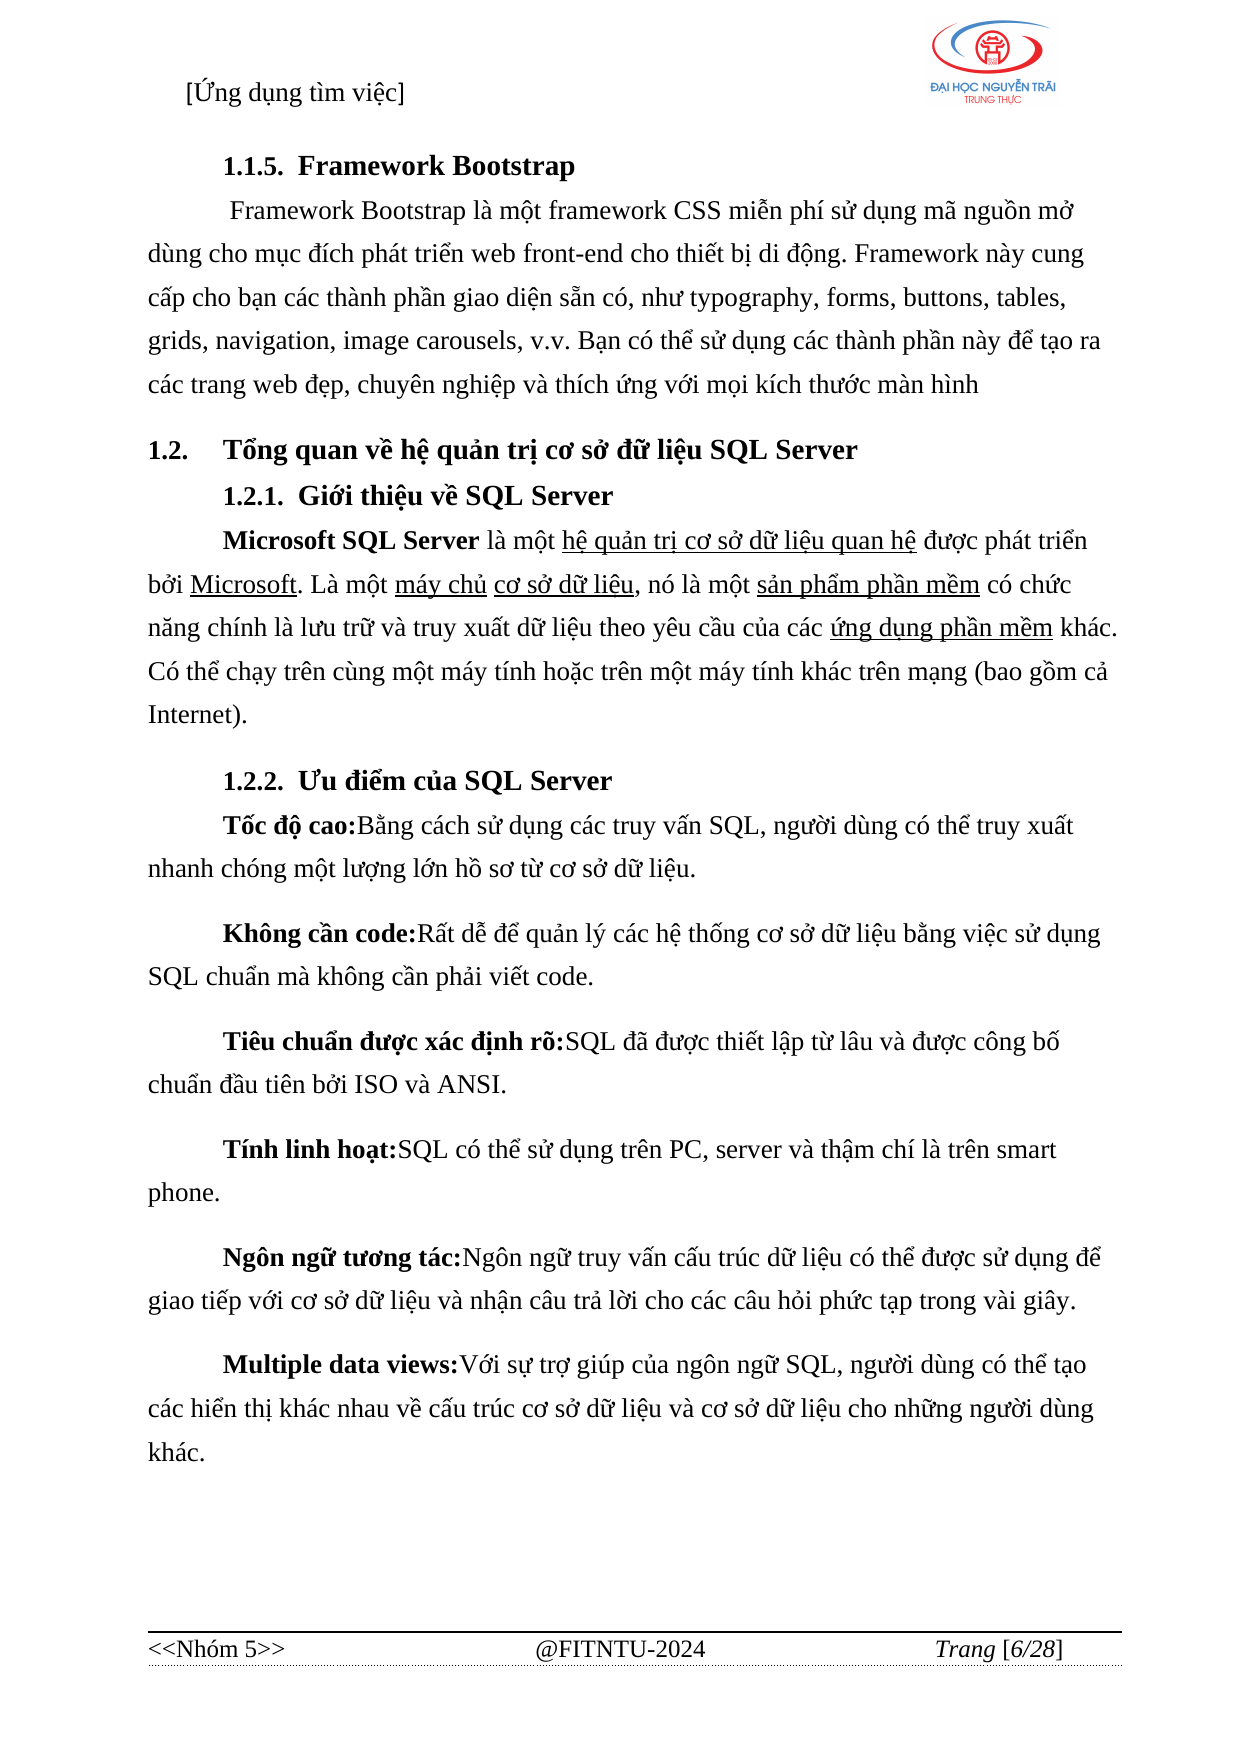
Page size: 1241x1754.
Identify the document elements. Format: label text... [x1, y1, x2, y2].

text Ngôn ngữ tương tác:Ngôn ngữ truy vấn cấu trúc dữ liệu có thể được sử dụng để giao tiếp với cơ sở dữ liệu và nhận câu trả lời cho các câu hỏi phức tạp trong vài giây. [148, 1241, 1122, 1315]
text Tiêu chuẩn được xác định rõ:SQL đã được thiết lập từ lâu và được công bố chuẩn đầu tiên bởi ISO và ANSI. [148, 1025, 1122, 1099]
text Không cần code:Rất dễ để quản lý các hệ thống cơ sở dữ liệu bằng việc sử dụng SQL chuẩn mà không cần phải viết code. [148, 917, 1122, 992]
subtitle Giới thiệu về SQL Server [223, 478, 1122, 512]
subtitle Framework Bootstrap [223, 148, 1122, 181]
text Microsoft SQL Server là một hệ quản trị cơ sở dữ liệu quan hệ được phát triển bởi Microsoft. Là một máy chủ cơ sở dữ liệu, nó là một sản phẩm phần mềm có chức năng chính là lưu trữ và truy xuất dữ liệu theo yêu cầu của các ứng dụng phần mềm khác. Có thể chạy trên cùng một máy tính hoặc trên một máy tính khác trên mạng (bao gồm cả Internet). [148, 524, 1122, 730]
text Tốc độ cao:Bằng cách sử dụng các truy vấn SQL, người dùng có thể truy xuất nhanh chóng một lượng lớn hồ sơ từ cơ sở dữ liệu. [148, 809, 1122, 884]
subtitle Tổng quan về hệ quản trị cơ sở đữ liệu SQL Server [148, 432, 1122, 466]
subtitle Ưu điểm của SQL Server [223, 763, 1122, 796]
text Tính linh hoạt:SQL có thể sử dụng trên PC, server và thậm chí là trên smart phone. [148, 1133, 1122, 1207]
picture [923, 15, 1062, 108]
text Framework Bootstrap là một framework CSS miễn phí sử dụng mã nguồn mở dùng cho mục đích phát triển web front-end cho thiết bị di động. Framework này cung cấp cho bạn các thành phần giao diện sẵn có, như typography, forms, buttons, tables, grids, navigation, image carousels, v.v. Bạn có thể sử dụng các thành phần này để tạo ra các trang web đẹp, chuyên nghiệp và thích ứng với mọi kích thước màn hình [148, 194, 1122, 399]
text Multiple data views:Với sự trợ giúp của ngôn ngữ SQL, người dùng có thể tạo các hiển thị khác nhau về cấu trúc cơ sở dữ liệu và cơ sở dữ liệu cho những người dùng khác. [148, 1348, 1122, 1467]
